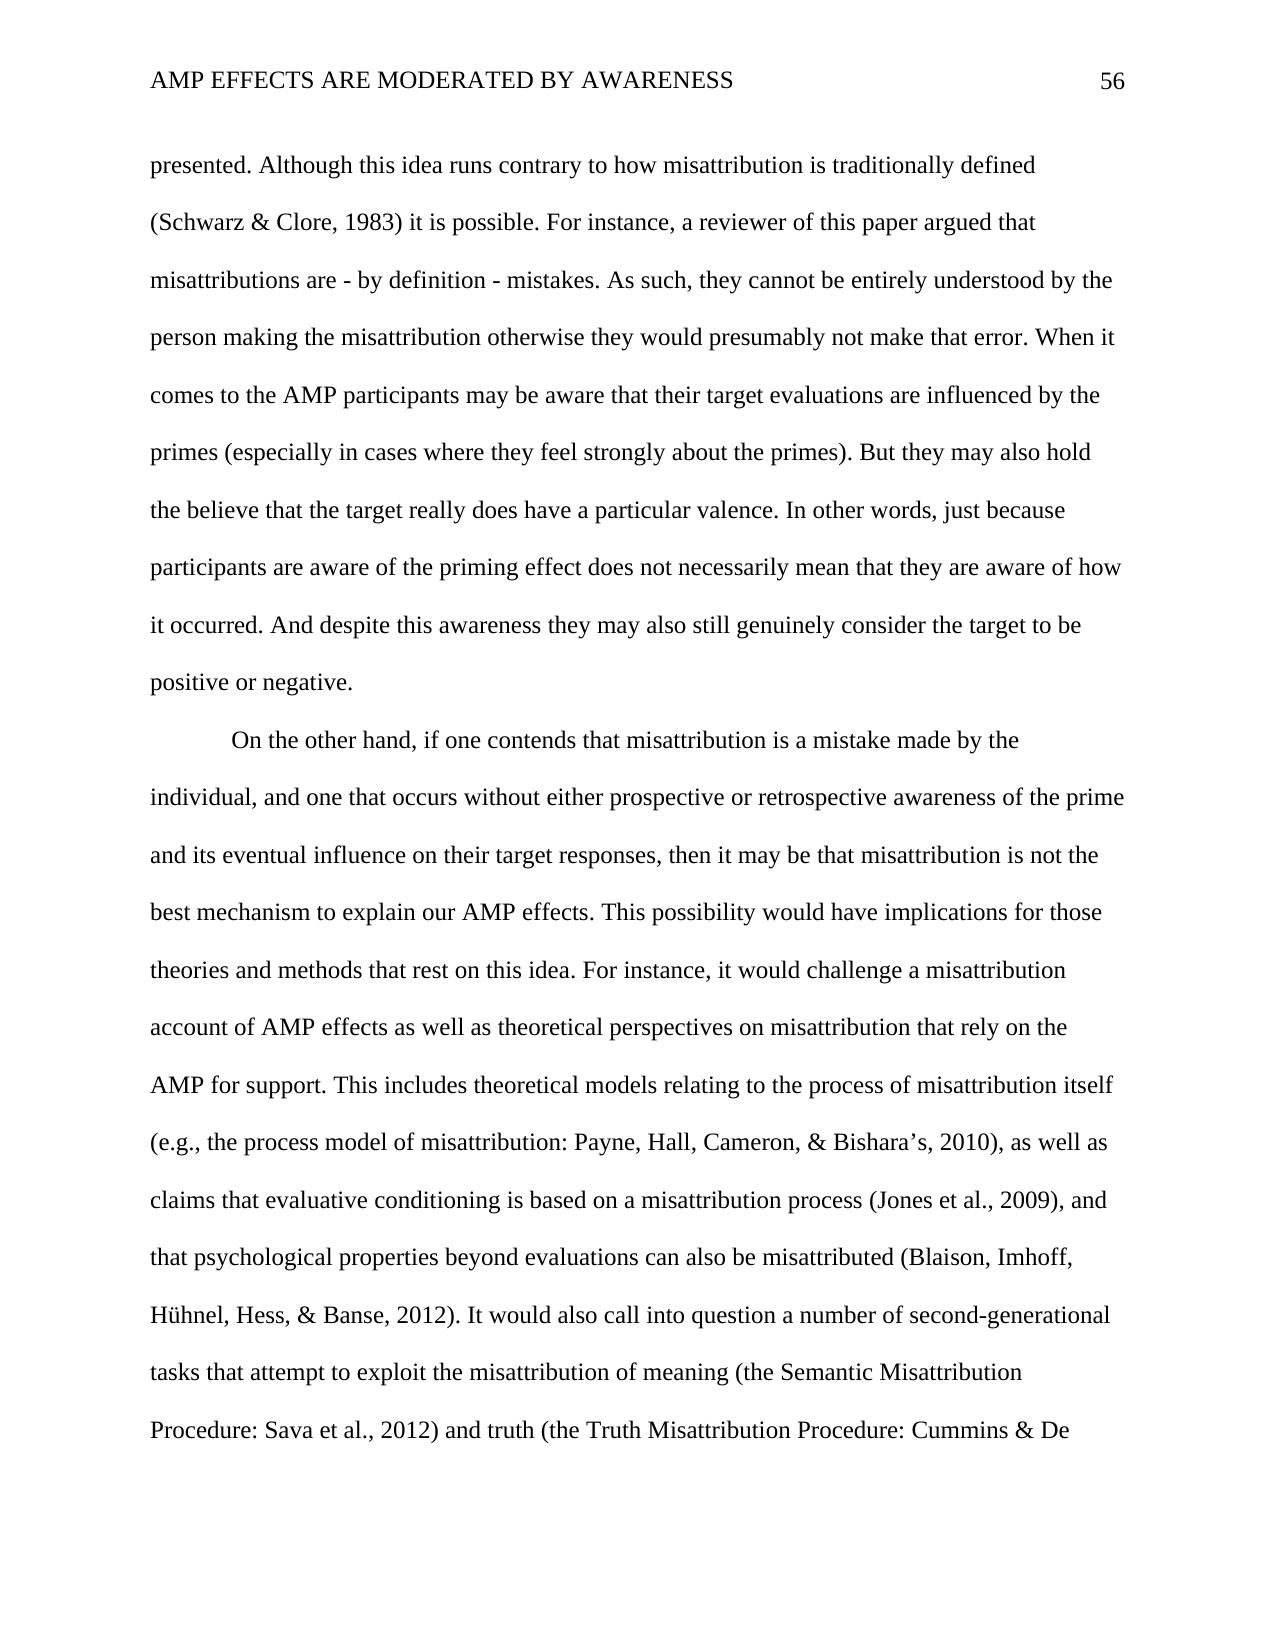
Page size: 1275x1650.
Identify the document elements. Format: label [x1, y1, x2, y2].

text [150, 725, 1125, 1444]
text [150, 150, 1125, 696]
